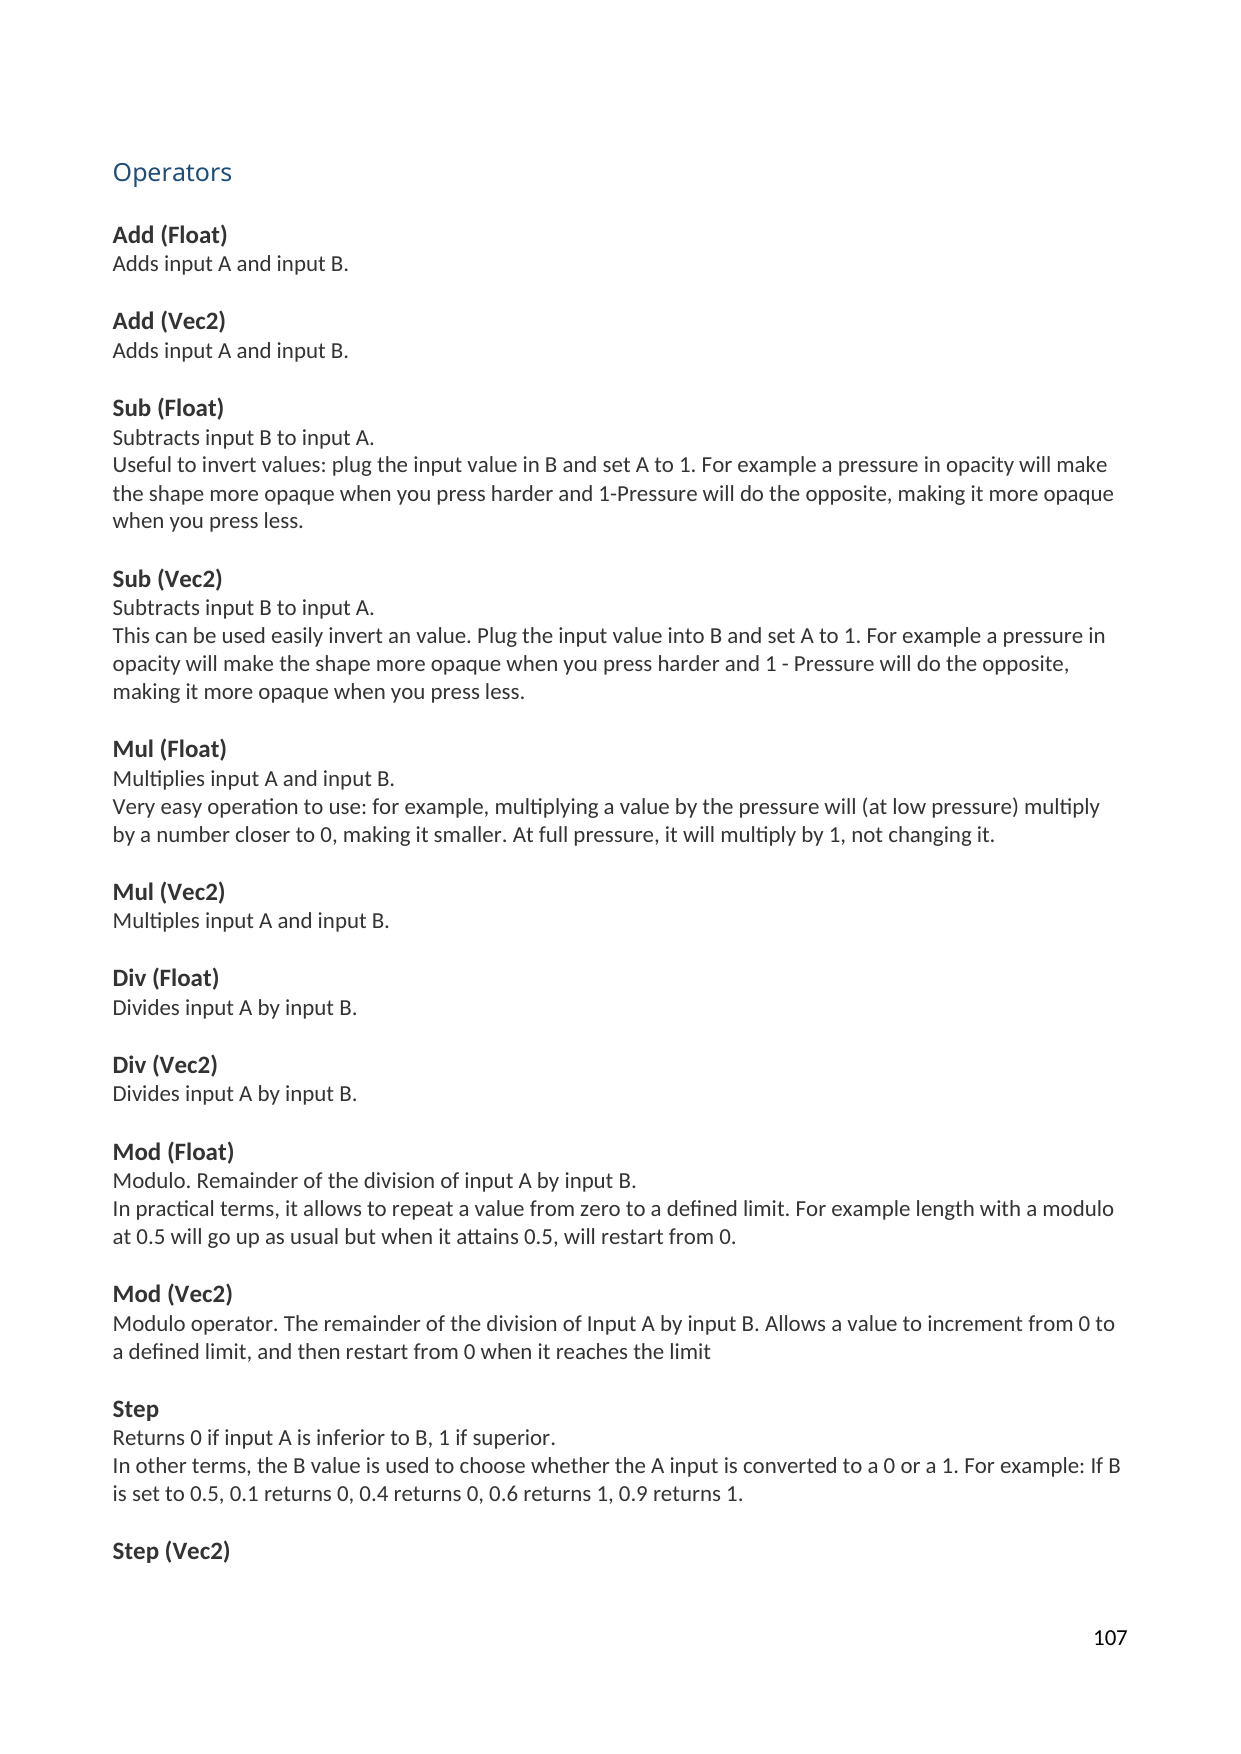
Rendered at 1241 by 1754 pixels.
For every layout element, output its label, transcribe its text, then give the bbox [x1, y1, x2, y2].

text In other terms, the B value is used to choose whether the A input is converted to a 0 or a 1. For example: If B is set to 0.5, 0.1 returns 0, 0.4 returns 0, 0.6 returns 1, 0.9 returns 1. [112, 1451, 1128, 1507]
text Subtracts input B to input A. [112, 593, 1128, 621]
text Divides input A by input B. [112, 993, 1128, 1021]
text Mod (Float) [112, 1136, 1128, 1166]
text Mul (Vec2) [112, 876, 1128, 906]
subtitle Operators [112, 154, 1128, 188]
text Returns 0 if input A is inferior to B, 1 if superior. [112, 1423, 1128, 1451]
text Div (Vec2) [112, 1049, 1128, 1079]
text Div (Float) [112, 962, 1128, 993]
text Subtracts input B to input A. [112, 423, 1128, 451]
text Add (Vec2) [112, 306, 1128, 336]
text Mod (Vec2) [112, 1278, 1128, 1309]
text Add (Float) [112, 219, 1128, 249]
text Multiples input A and input B. [112, 906, 1128, 934]
text Step (Vec2) [112, 1535, 1128, 1566]
text Multiplies input A and input B. [112, 764, 1128, 792]
text Mul (Float) [112, 733, 1128, 764]
text Divides input A by input B. [112, 1079, 1128, 1108]
text Adds input A and input B. [112, 336, 1128, 364]
text Modulo operator. The remainder of the division of Input A by input B. Allows a value to increment from 0 to a defined limit, and then restart from 0 when it reaches the limit [112, 1309, 1128, 1365]
text Sub (Float) [112, 392, 1128, 423]
text In practical terms, it allows to repeat a value from zero to a defined limit. For example length with a modulo at 0.5 will go up as usual but when it attains 0.5, will restart from 0. [112, 1194, 1128, 1250]
text This can be used easily invert an value. Plug the input value into B and set A to 1. For example a pressure in opacity will make the shape more opaque when you press harder and 1 - Pressure will do the opposite, making it more opaque when you press less. [112, 621, 1128, 705]
text Modulo. Remainder of the division of input A by input B. [112, 1166, 1128, 1194]
text Useful to invert values: plug the input value in B and set A to 1. For example a pressure in opacity will make the shape more opaque when you press harder and 1-Pressure will do the opposite, making it more opaque when you press less. [112, 451, 1128, 535]
text Sub (Vec2) [112, 563, 1128, 593]
text Adds input A and input B. [112, 249, 1128, 277]
text Very easy operation to use: for example, multiplying a value by the pressure will (at low pressure) multiply by a number closer to 0, making it smaller. At full pressure, it will multiply by 1, not changing it. [112, 792, 1128, 848]
text Step [112, 1393, 1128, 1423]
